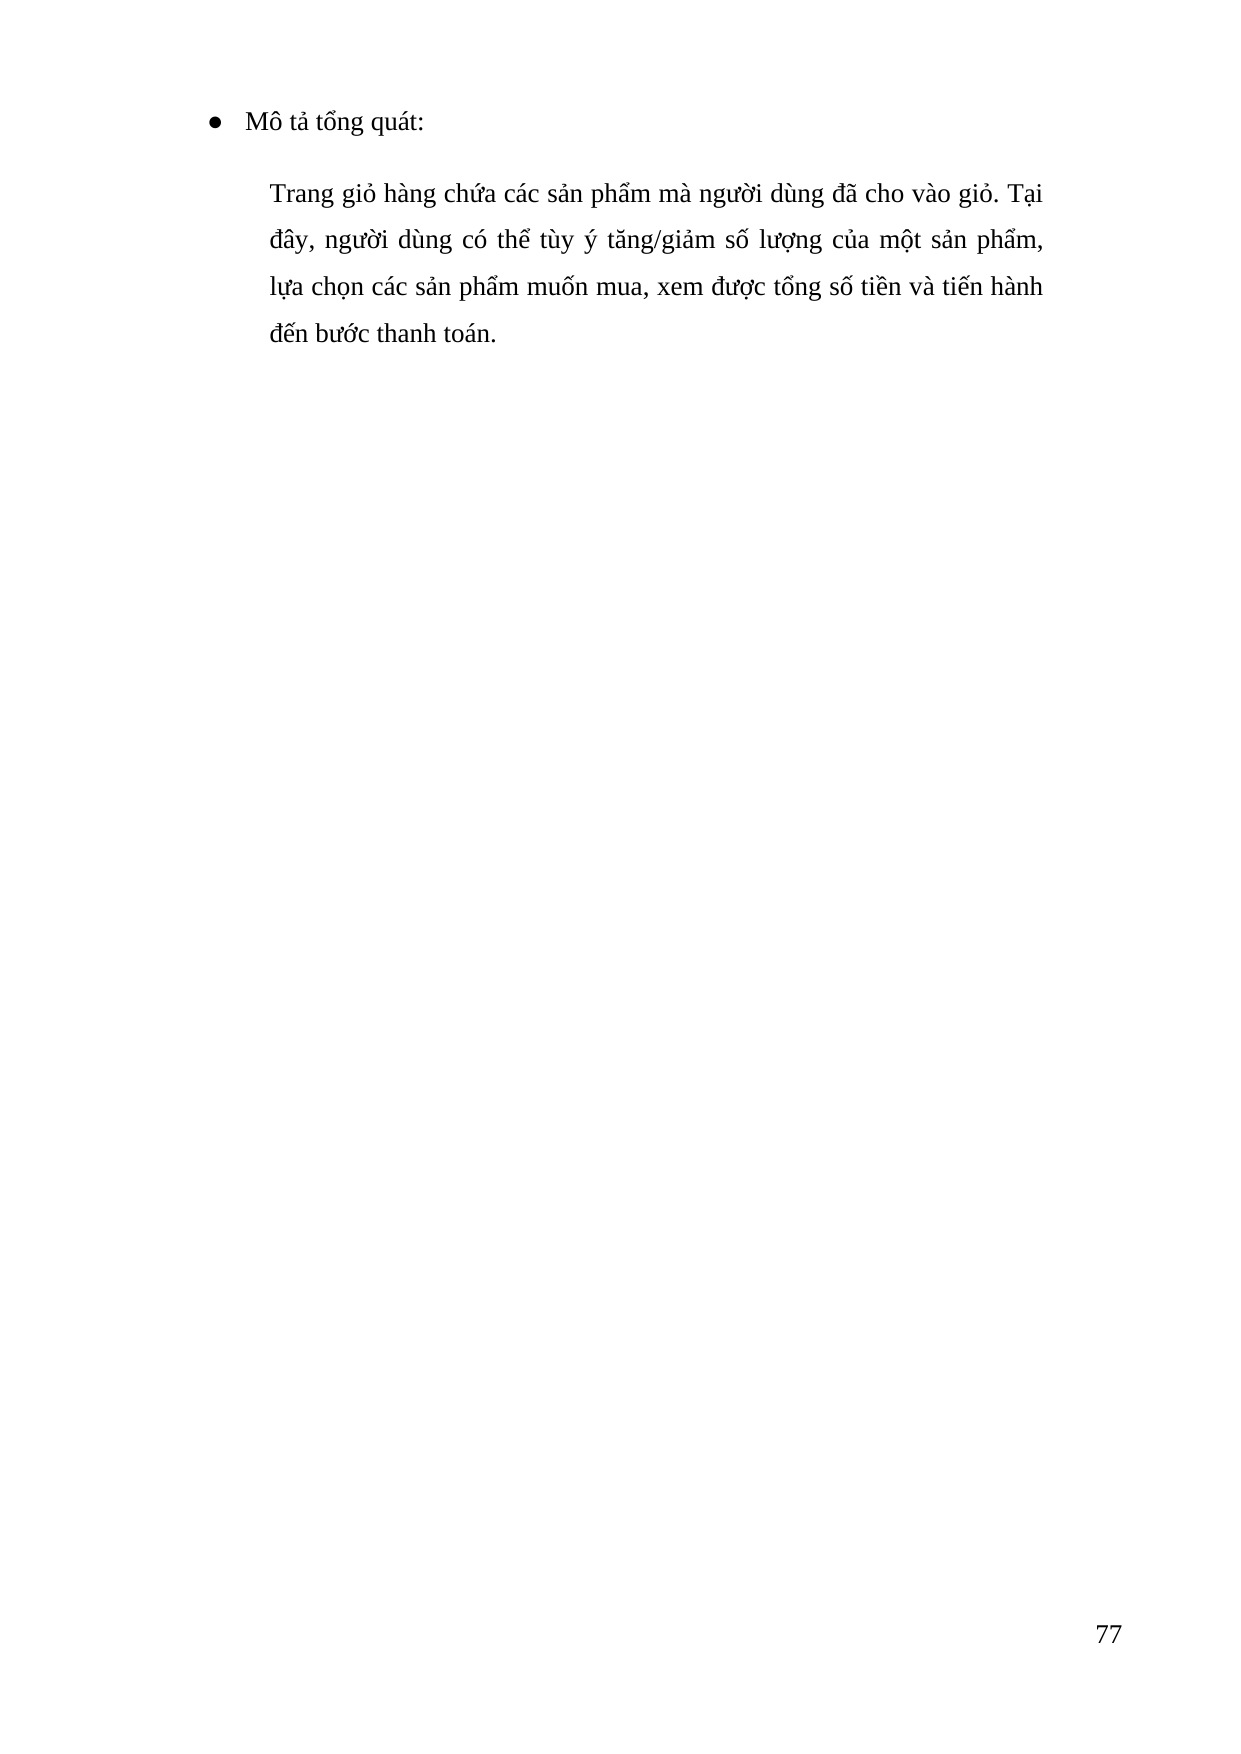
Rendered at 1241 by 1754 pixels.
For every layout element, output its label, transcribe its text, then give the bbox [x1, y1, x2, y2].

text ● Mô tả tổng quát: [207, 105, 1122, 136]
text Trang giỏ hàng chứa các sản phẩm mà người dùng đã cho vào giỏ. Tại đây, người dùng có thể tùy ý tăng/giảm số lượng của một sản phẩm, lựa chọn các sản phẩm muốn mua, xem được tổng số tiền và tiến hành đến bước thanh toán. [269, 177, 1045, 348]
